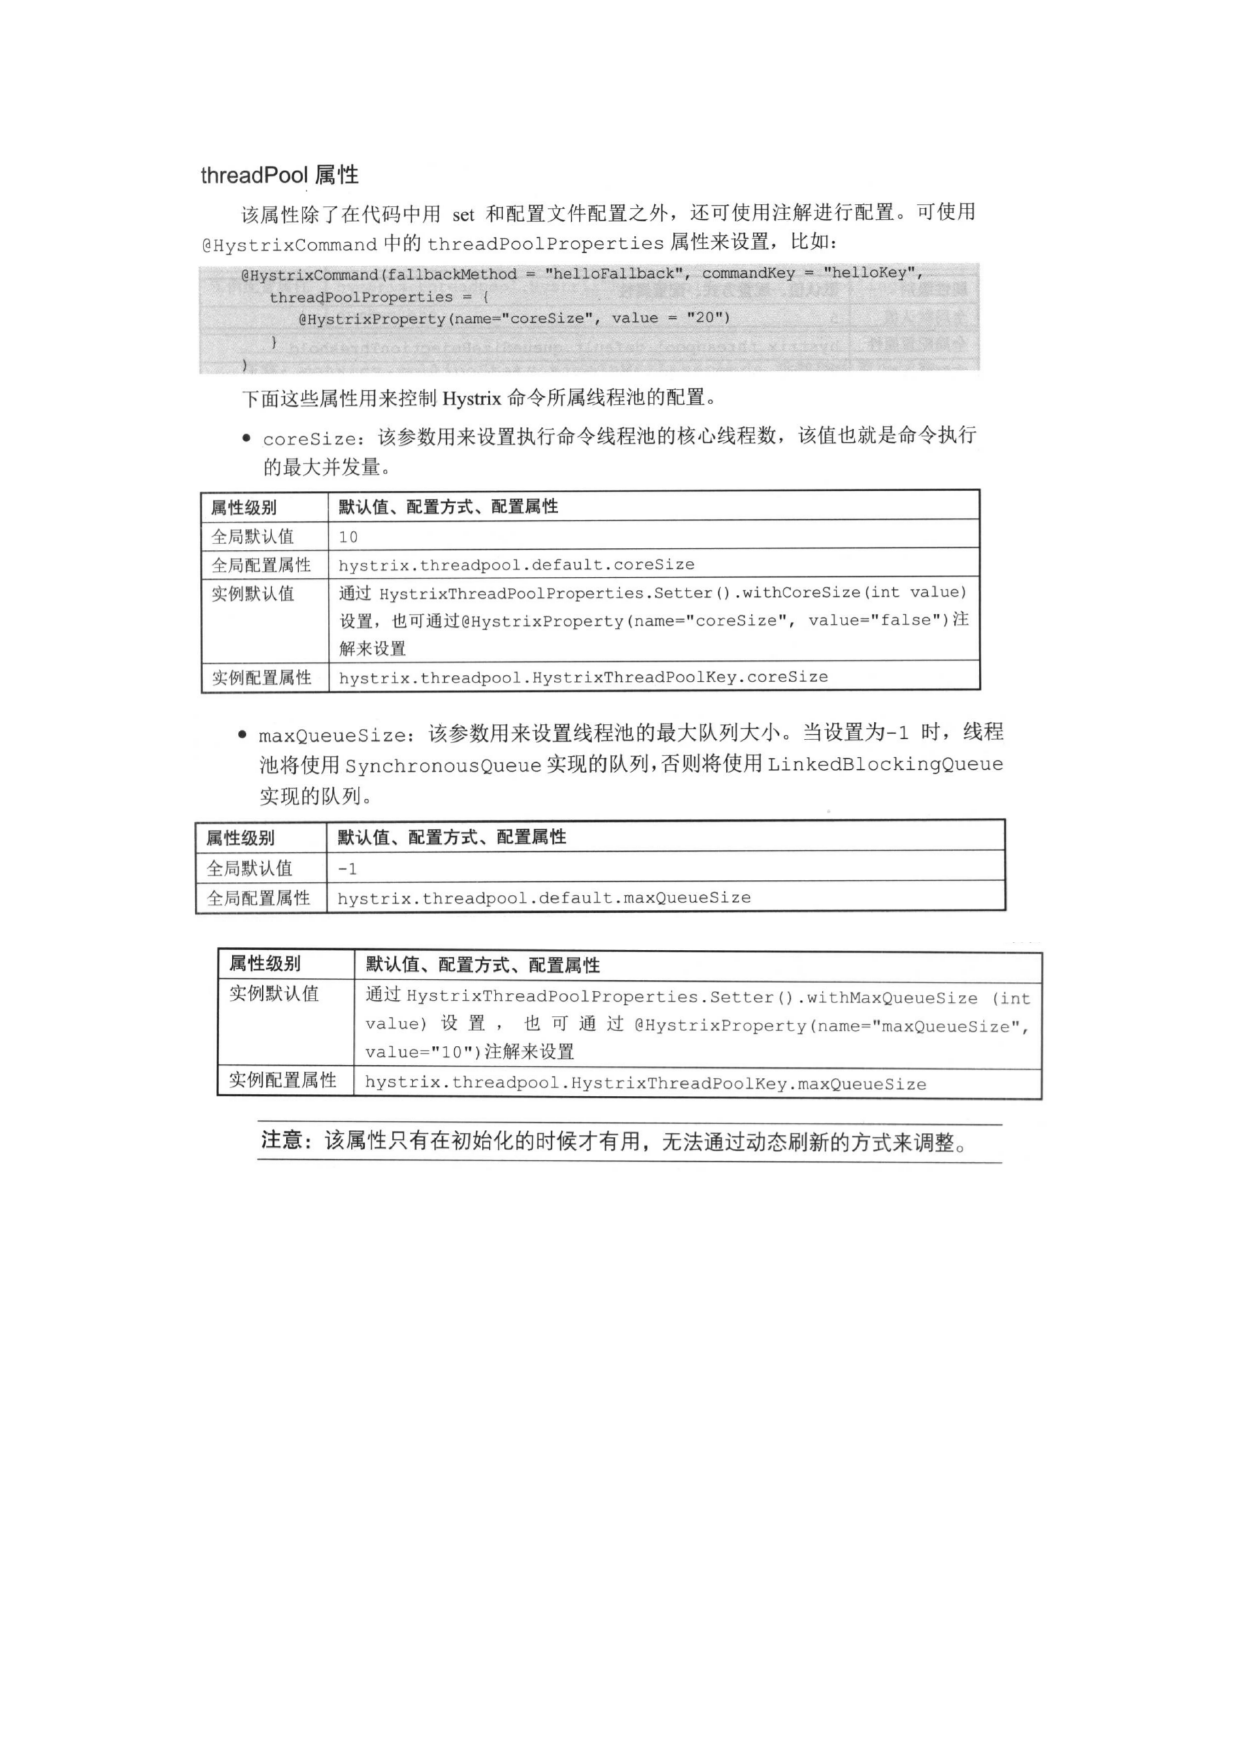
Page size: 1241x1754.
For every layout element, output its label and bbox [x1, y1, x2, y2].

picture [187, 942, 1053, 1172]
picture [187, 162, 1053, 700]
picture [187, 714, 1053, 926]
